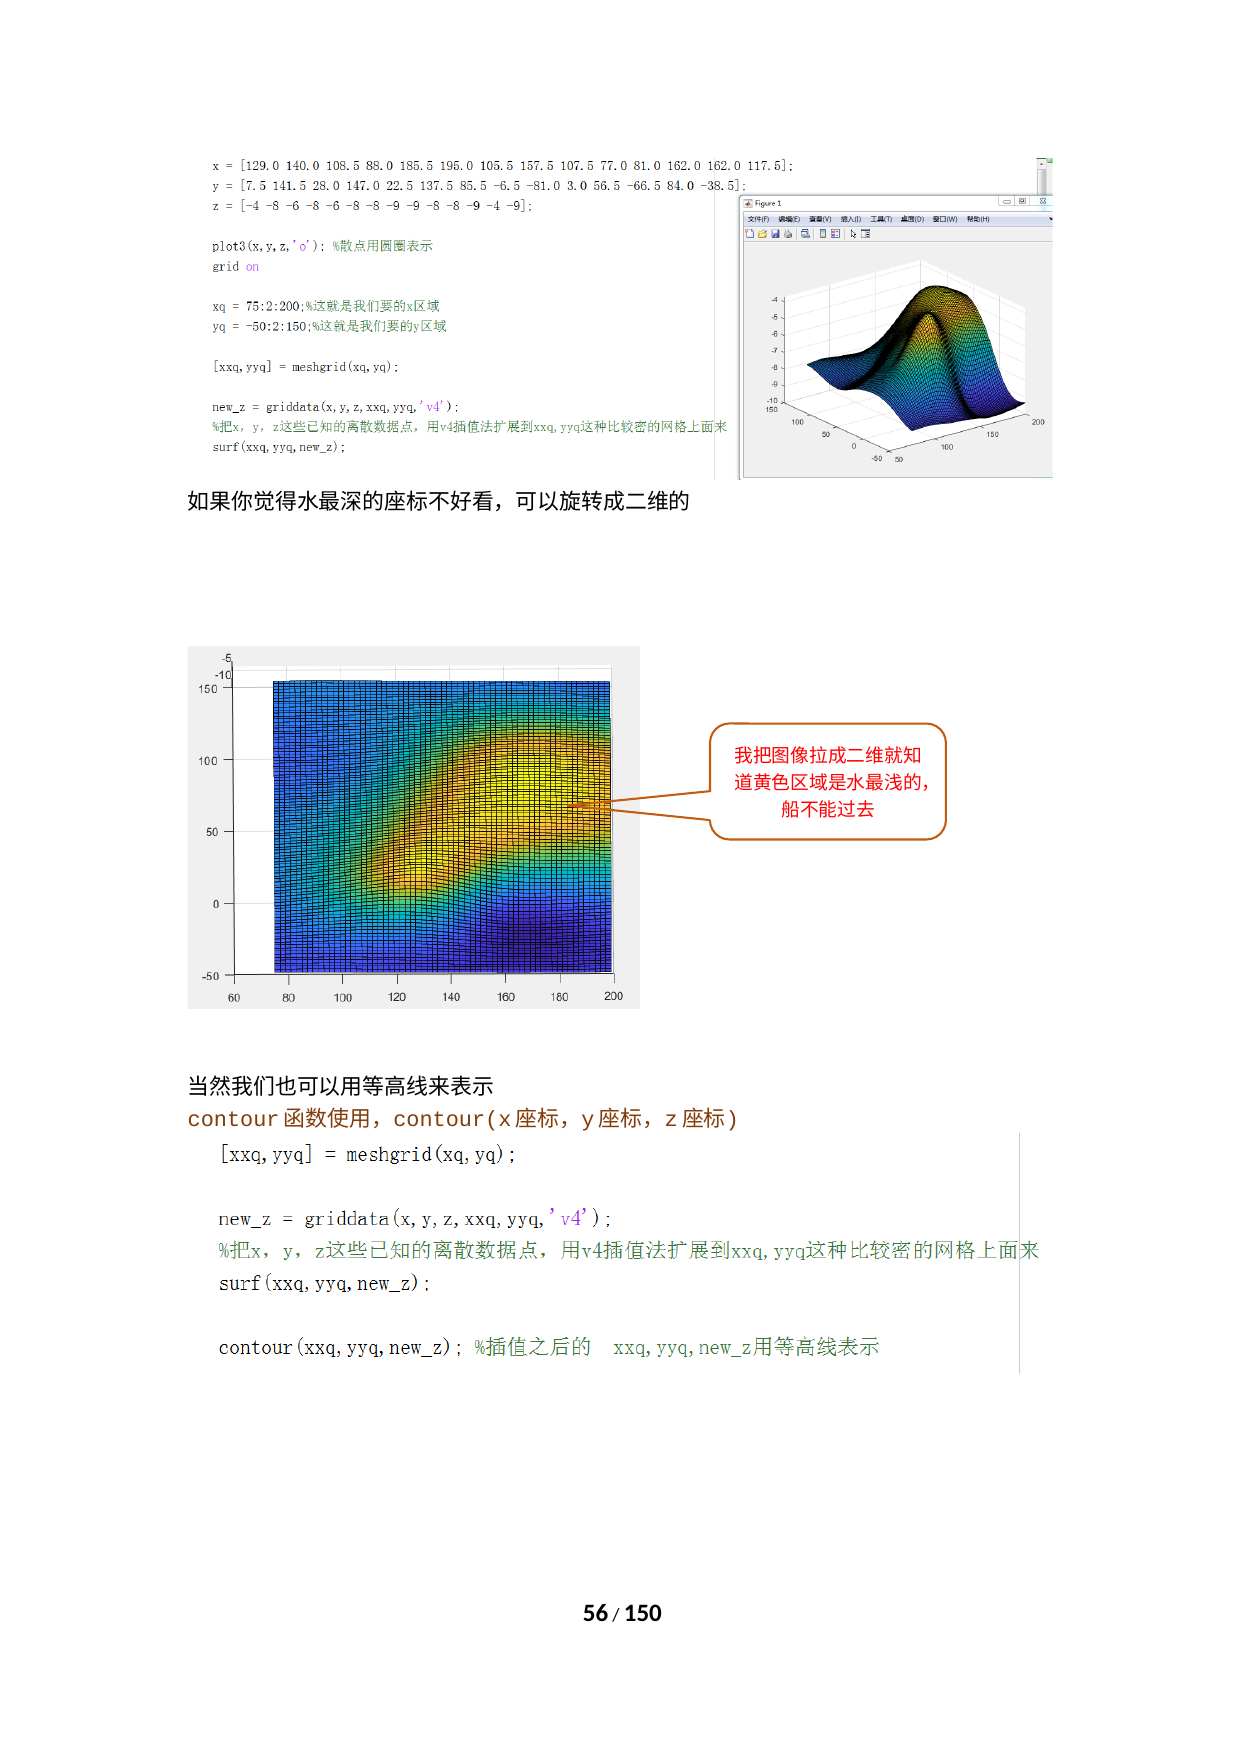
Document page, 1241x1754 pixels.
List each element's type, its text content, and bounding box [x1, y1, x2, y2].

text contour函数使用，contour(x座标，y座标，z座标) [187, 1101, 1053, 1133]
text 如果你觉得水最深的座标不好看，可以旋转成二维的 [187, 483, 1053, 516]
picture [187, 646, 640, 1009]
text 当然我们也可以用等高线来表示 [187, 1068, 1053, 1101]
picture [187, 1133, 1053, 1374]
picture [187, 158, 1053, 480]
picture [584, 800, 640, 811]
